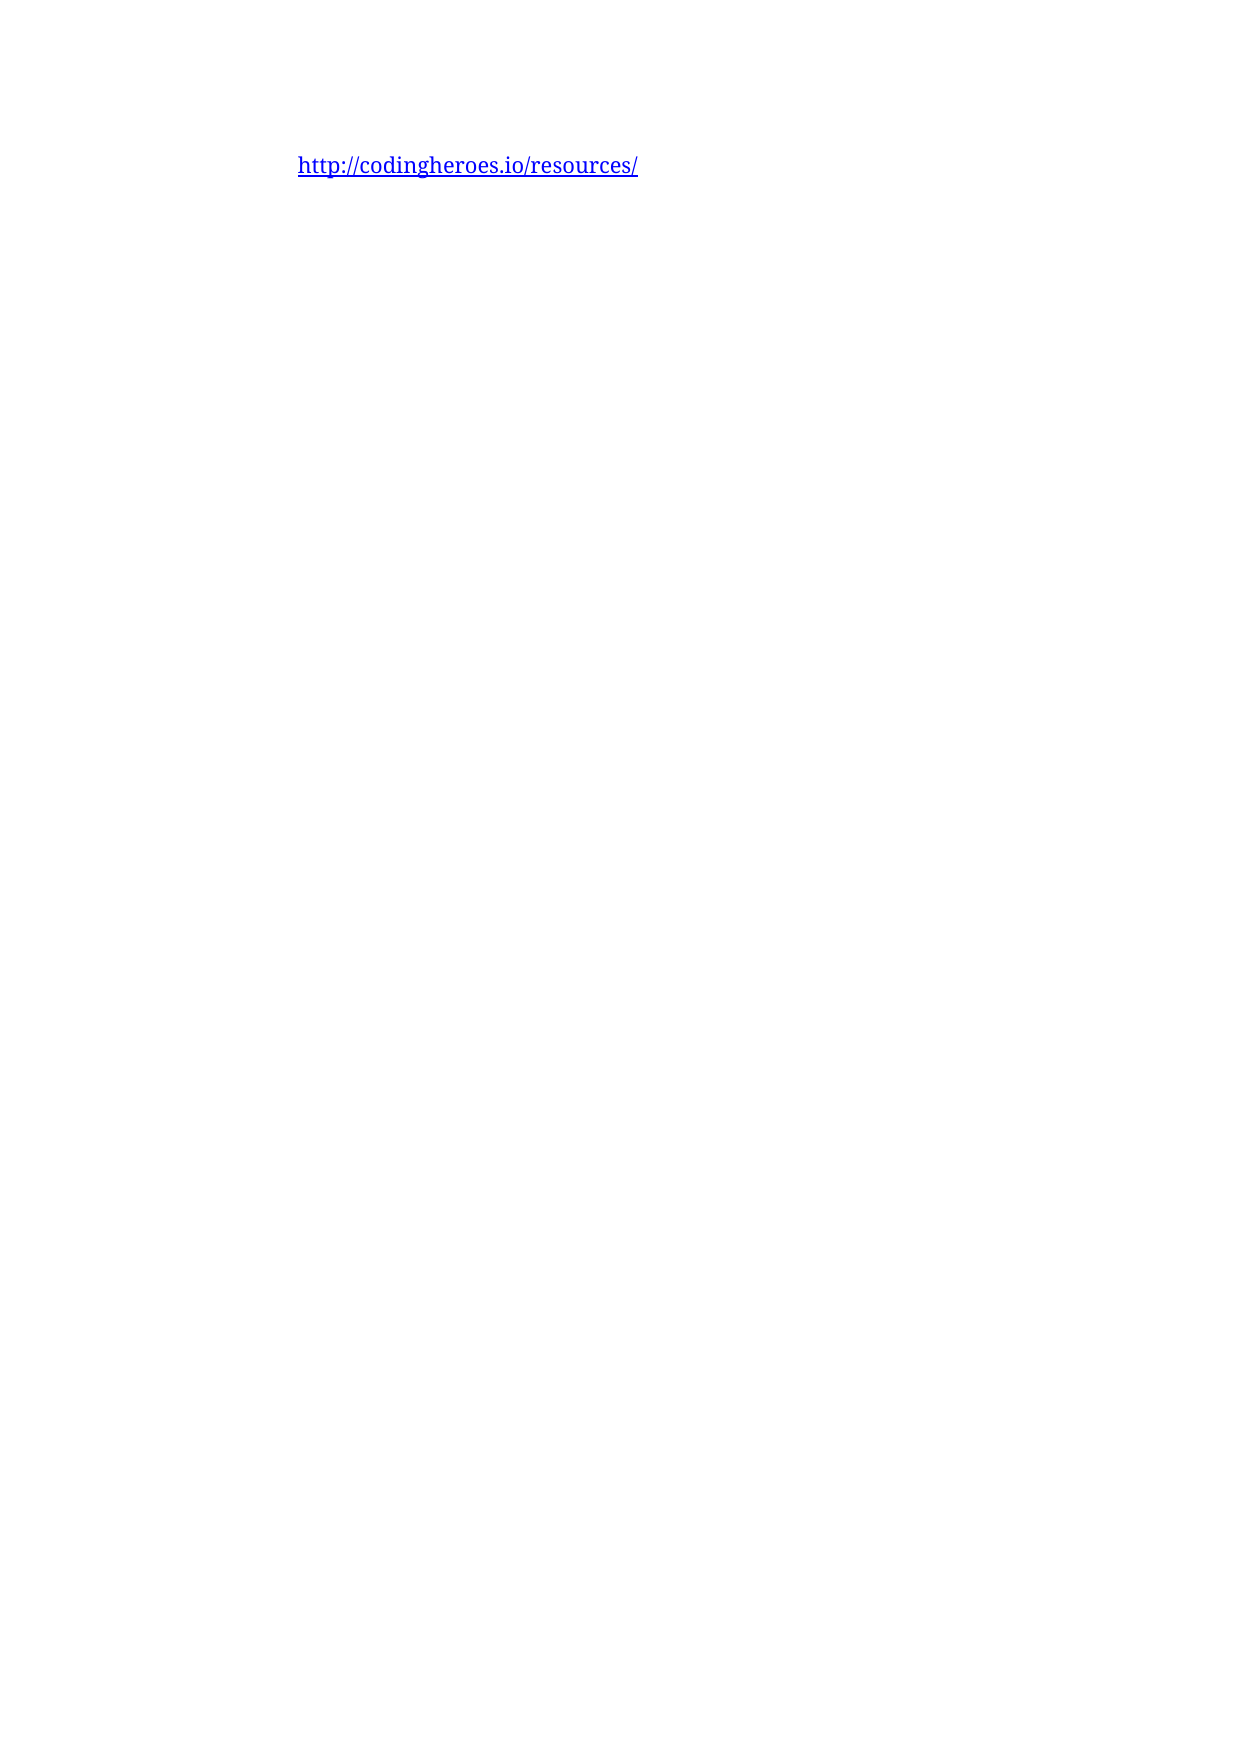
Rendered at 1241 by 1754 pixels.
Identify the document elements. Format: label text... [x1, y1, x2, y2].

text http://codingheroes.io/resources/ [298, 150, 1090, 180]
